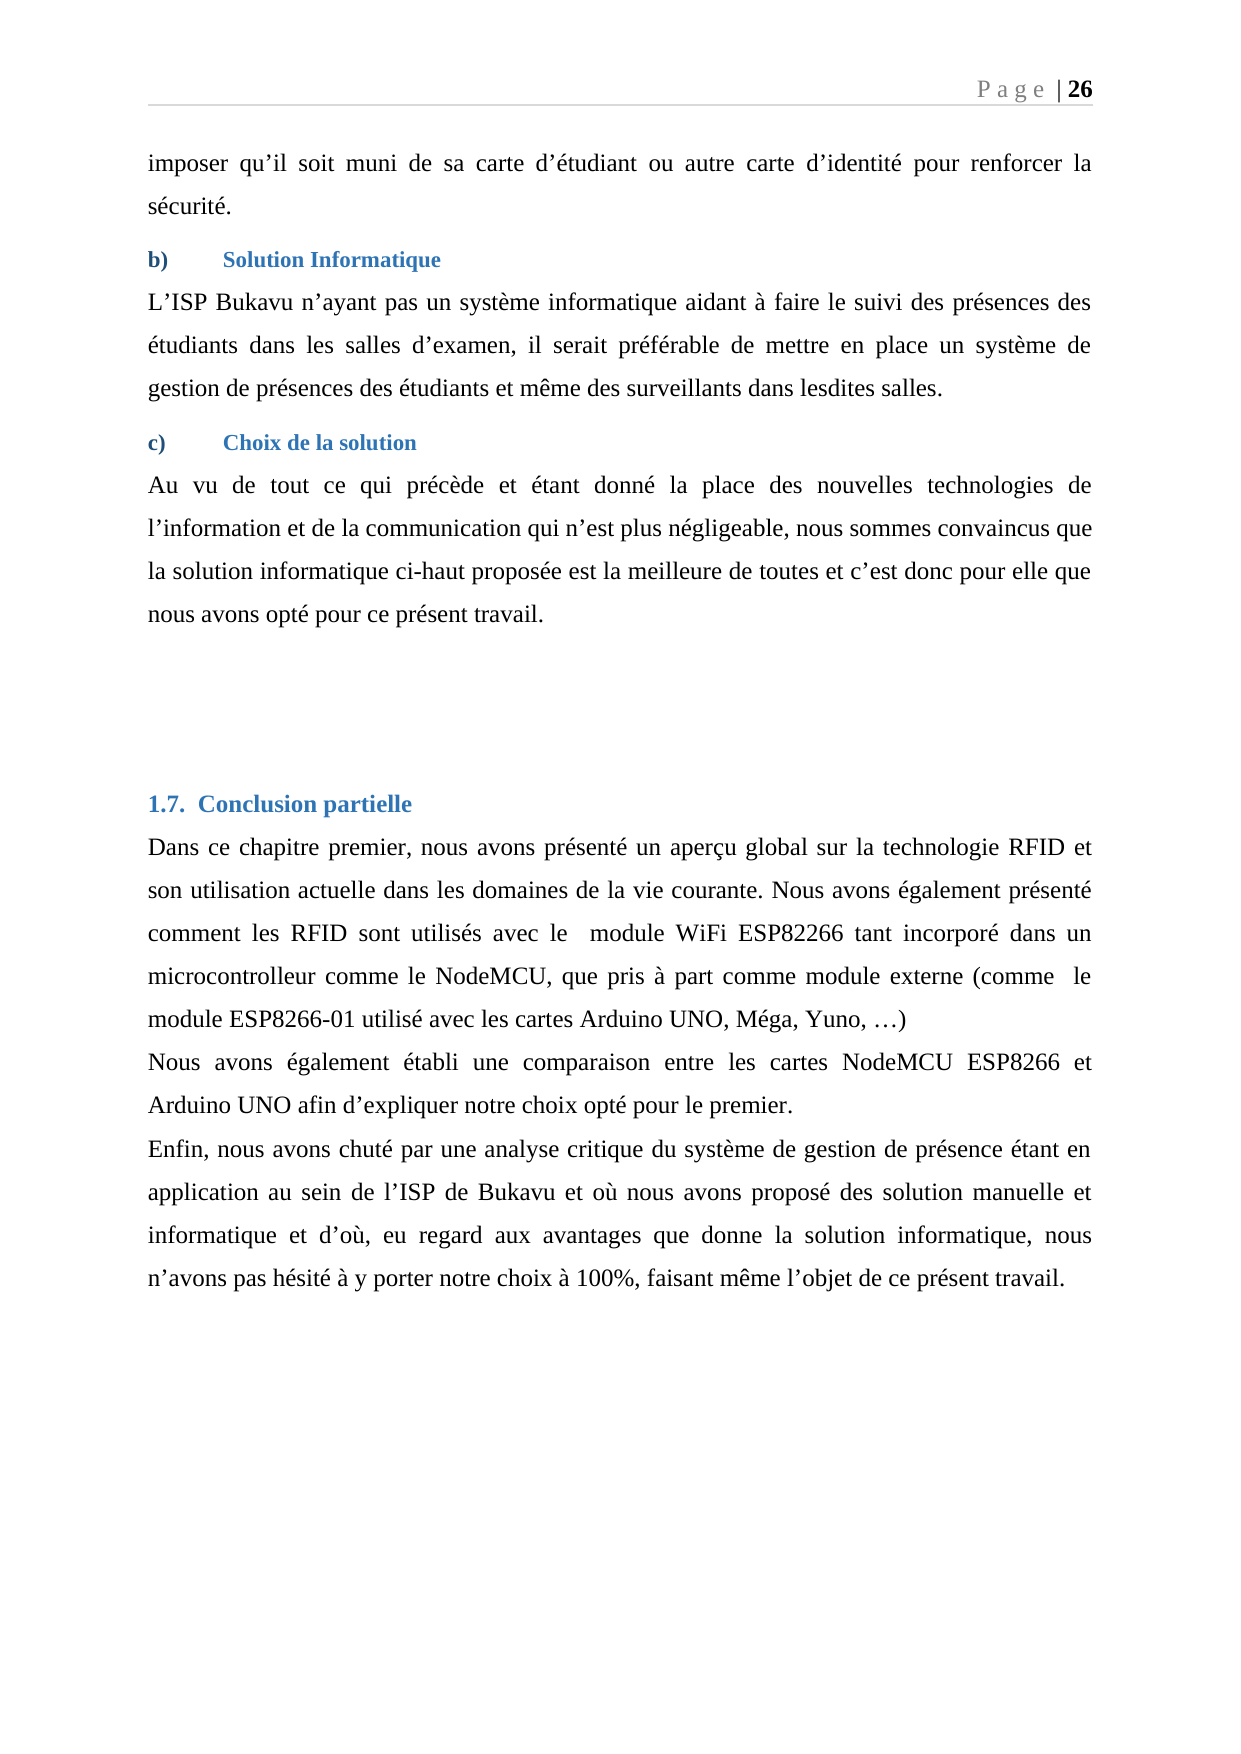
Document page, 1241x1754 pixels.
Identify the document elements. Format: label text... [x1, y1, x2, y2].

text Enfin, nous avons chuté par une analyse critique du système de gestion de présence étant en application au sein de l’ISP de Bukavu et où nous avons proposé des solution manuelle et informatique et d’où, eu regard aux avantages que donne la solution informatique, nous n’avons pas hésité à y porter notre choix à 100%, faisant même l’objet de ce présent travail. [148, 1134, 1093, 1292]
subtitle 1.7. Conclusion partielle [148, 789, 1093, 817]
text Au vu de tout ce qui précède et étant donné la place des nouvelles technologies de l’information et de la communication qui n’est plus négligeable, nous sommes convaincus que la solution informatique ci-haut proposée est la meilleure de toutes et c’est donc pour elle que nous avons opté pour ce présent travail. [148, 470, 1093, 628]
text Dans ce chapitre premier, nous avons présenté un aperçu global sur la technologie RFID et son utilisation actuelle dans les domaines de la vie courante. Nous avons également présenté comment les RFID sont utilisés avec le module WiFi ESP82266 tant incorporé dans un microcontrolleur comme le NodeMCU, que pris à part comme module externe (comme le module ESP8266-01 utilisé avec les cartes Arduino UNO, Méga, Yuno, …) [148, 832, 1093, 1033]
text L’ISP Bukavu n’ayant pas un système informatique aidant à faire le suivi des présences des étudiants dans les salles d’examen, il serait préférable de mettre en place un système de gestion de présences des étudiants et même des surveillants dans lesdites salles. [148, 287, 1093, 402]
subtitle Choix de la solution [148, 429, 1093, 456]
subtitle Solution Informatique [148, 246, 1093, 273]
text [148, 148, 1093, 219]
text Nous avons également établi une comparaison entre les cartes NodeMCU ESP8266 et Arduino UNO afin d’expliquer notre choix opté pour le premier. [148, 1047, 1093, 1119]
